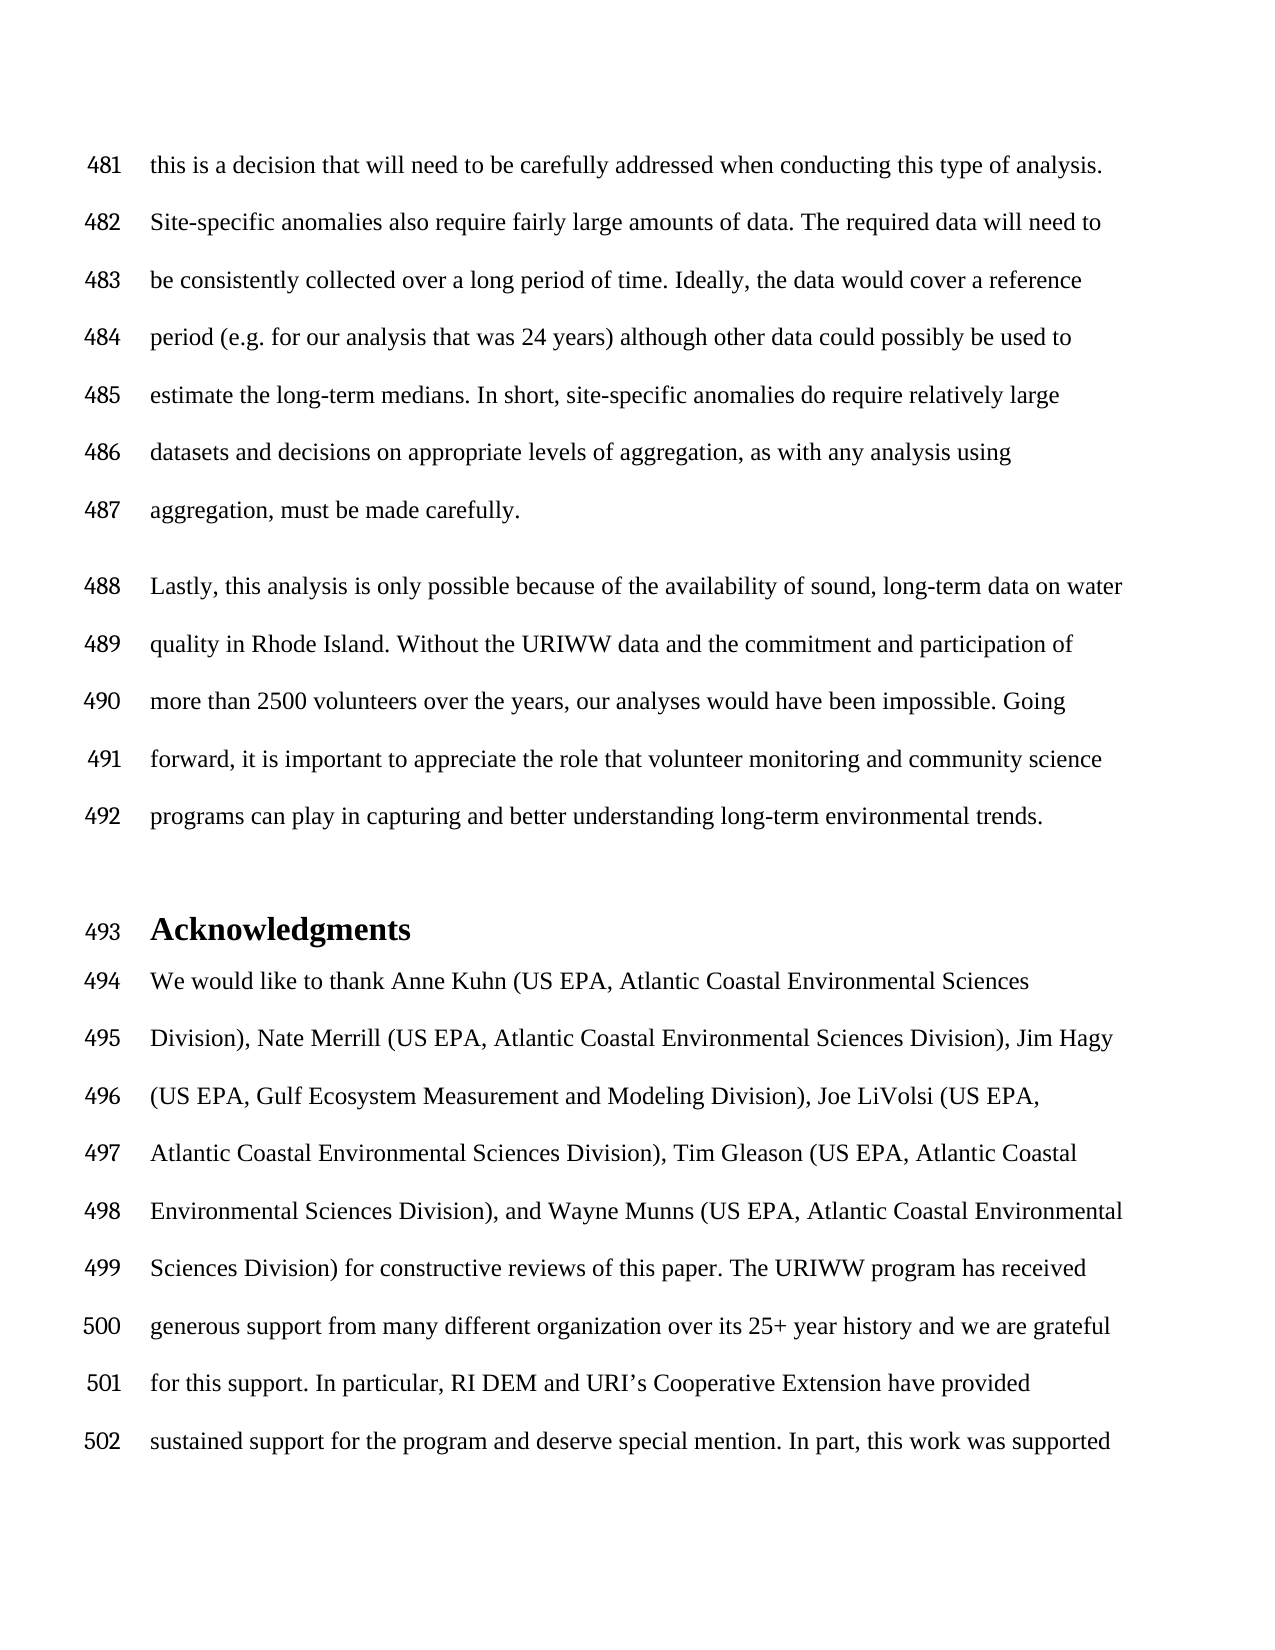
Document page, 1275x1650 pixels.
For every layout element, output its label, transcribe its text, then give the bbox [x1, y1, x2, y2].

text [150, 150, 1125, 524]
subtitle Acknowledgments [150, 909, 1125, 947]
text Lastly, this analysis is only possible because of the availability of sound, long-term data on water quality in Rhode Island. Without the URIWW data and the commitment and participation of more than 2500 volunteers over the years, our analyses would have been impossible. Going forward, it is important to appreciate the role that volunteer monitoring and community science programs can play in capturing and better understanding long-term environmental trends. [150, 571, 1125, 830]
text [150, 966, 1125, 1454]
